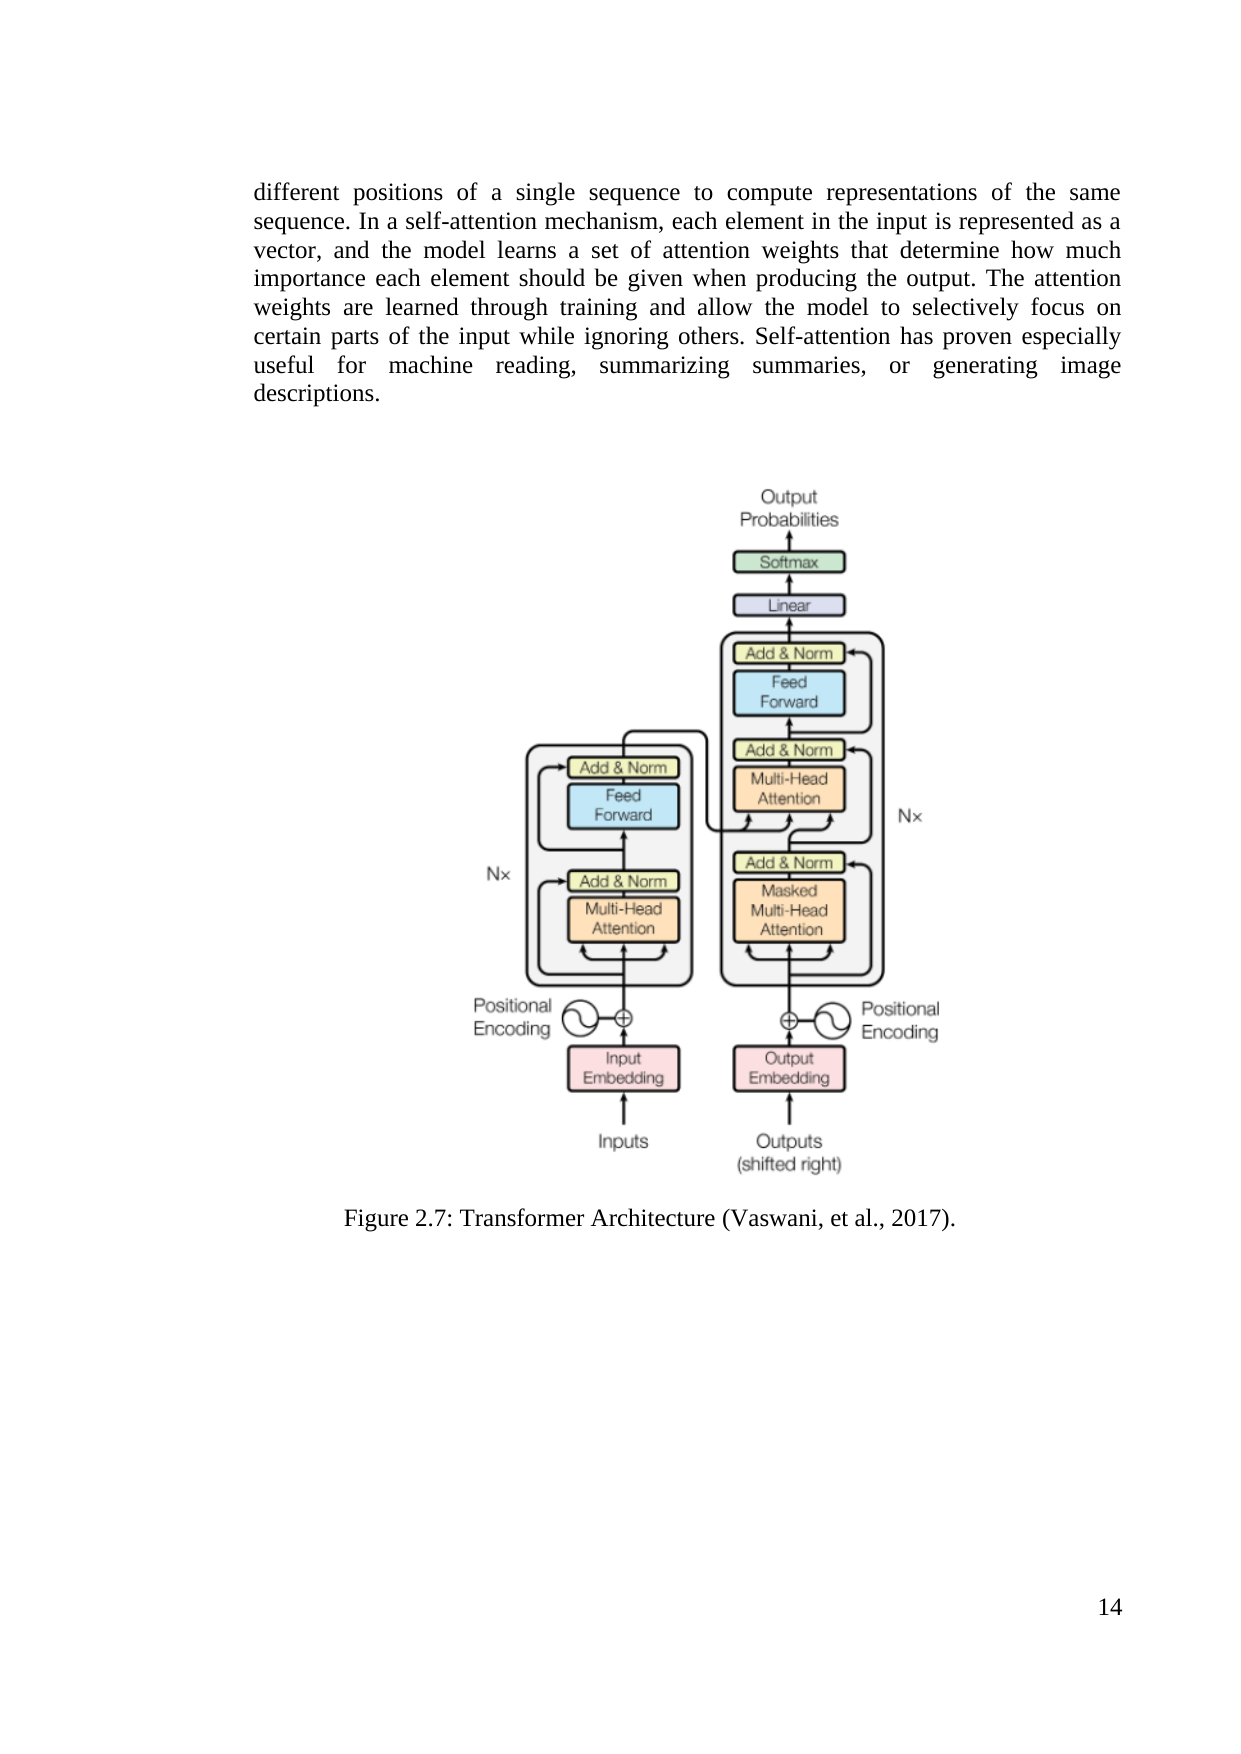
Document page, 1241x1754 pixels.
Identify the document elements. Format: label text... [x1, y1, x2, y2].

text Figure 2.7: Transformer Architecture . [177, 1203, 1122, 1232]
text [253, 177, 1122, 407]
picture [472, 486, 941, 1178]
